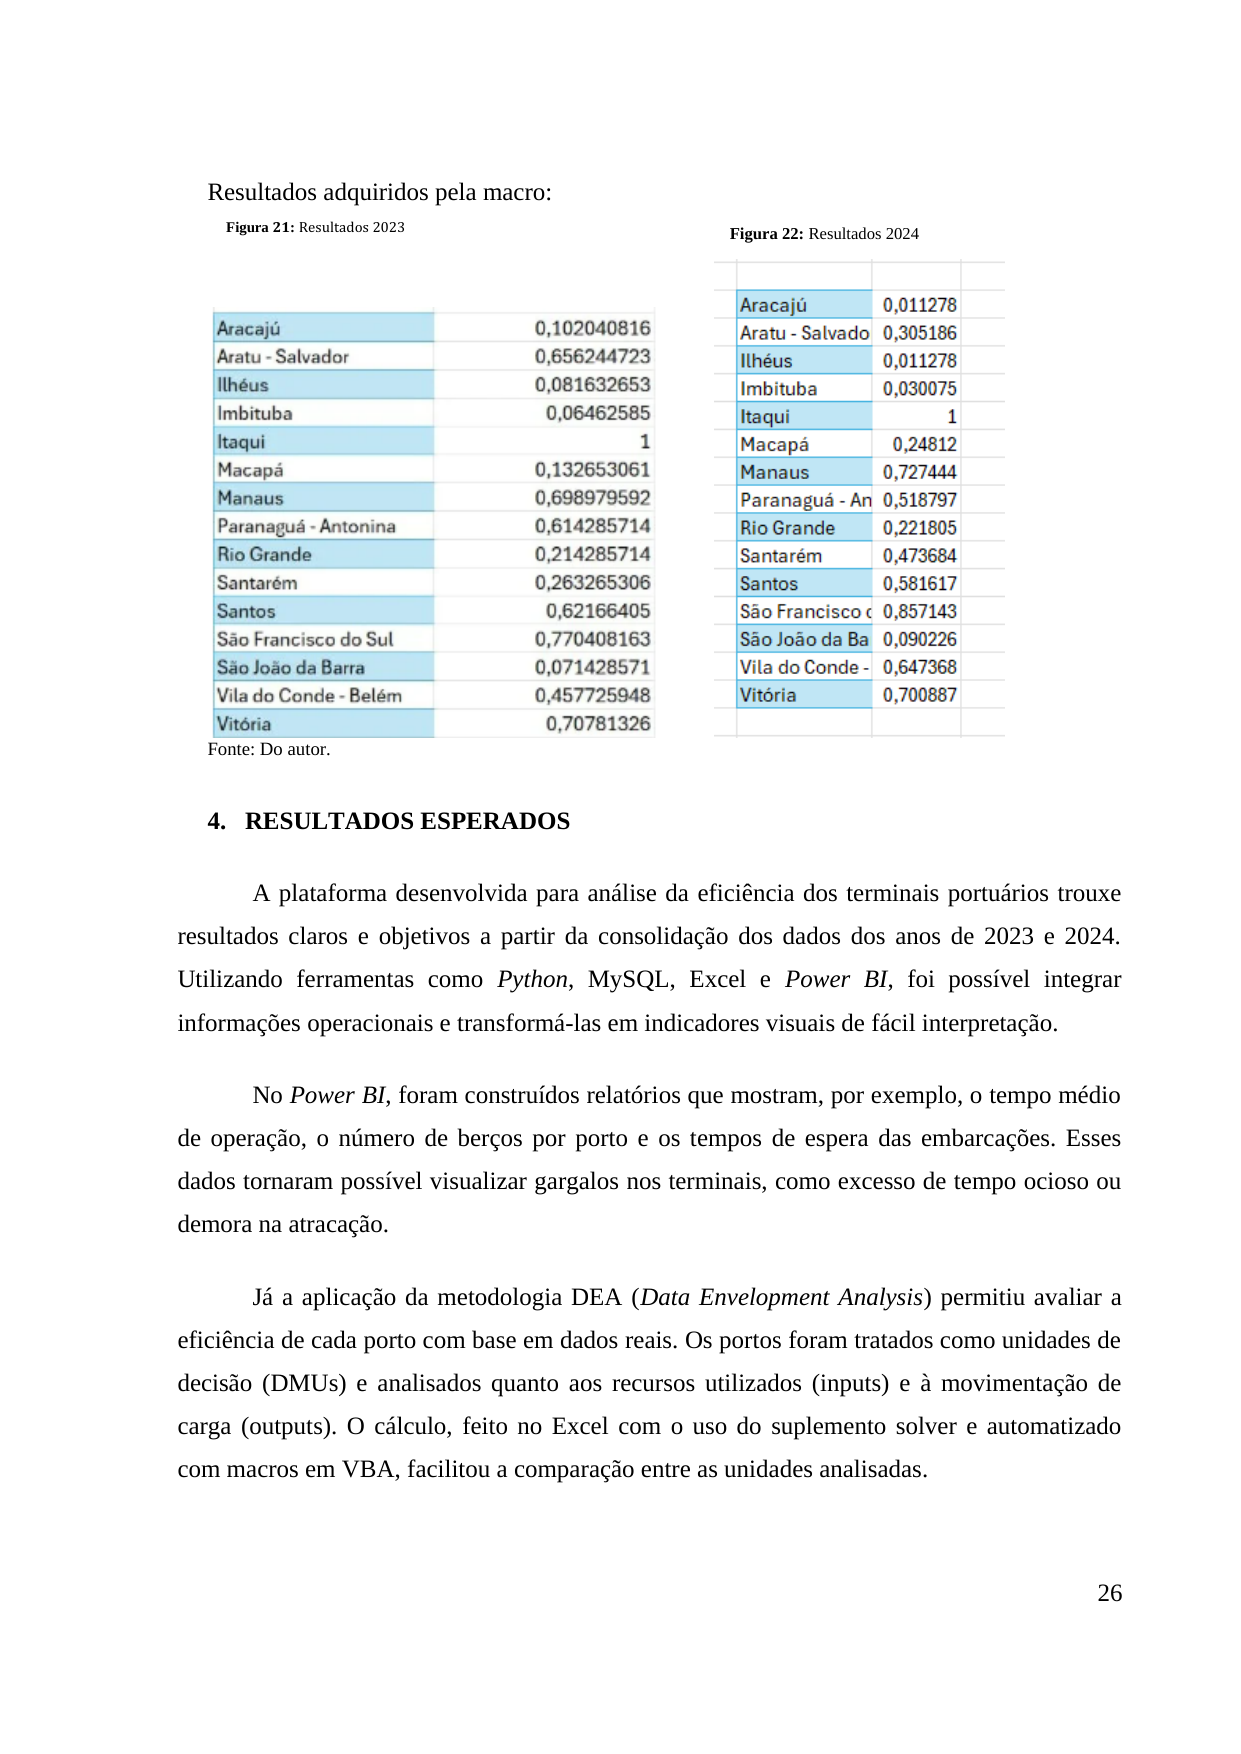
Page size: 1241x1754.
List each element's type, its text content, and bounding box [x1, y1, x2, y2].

text Resultados adquiridos pela macro: [207, 177, 1122, 206]
picture [714, 259, 1005, 738]
text Já a aplicação da metodologia DEA (Data Envelopment Analysis) permitiu avaliar a eficiência de cada porto com base em dados reais. Os portos foram tratados como unidades de decisão (DMUs) e analisados quanto aos recursos utilizados (inputs) e à movimentação de carga (outputs). O cálculo, feito no Excel com o uso do suplemento solver e automatizado com macros em VBA, facilitou a comparação entre as unidades analisadas. [177, 1282, 1122, 1483]
subtitle RESULTADOS ESPERADOS [207, 806, 1122, 835]
text No Power BI, foram construídos relatórios que mostram, por exemplo, o tempo médio de operação, o número de berços por porto e os tempos de espera das embarcações. Esses dados tornaram possível visualizar gargalos nos terminais, como excesso de tempo ocioso ou demora na atracação. [177, 1080, 1122, 1238]
text Fonte: Do autor. [207, 738, 1122, 759]
picture [207, 307, 658, 738]
text A plataforma desenvolvida para análise da eficiência dos terminais portuários trouxe resultados claros e objetivos a partir da consolidação dos dados dos anos de 2023 e 2024. Utilizando ferramentas como Python, MySQL, Excel e Power BI, foi possível integrar informações operacionais e transformá-las em indicadores visuais de fácil interpretação. [177, 878, 1122, 1036]
